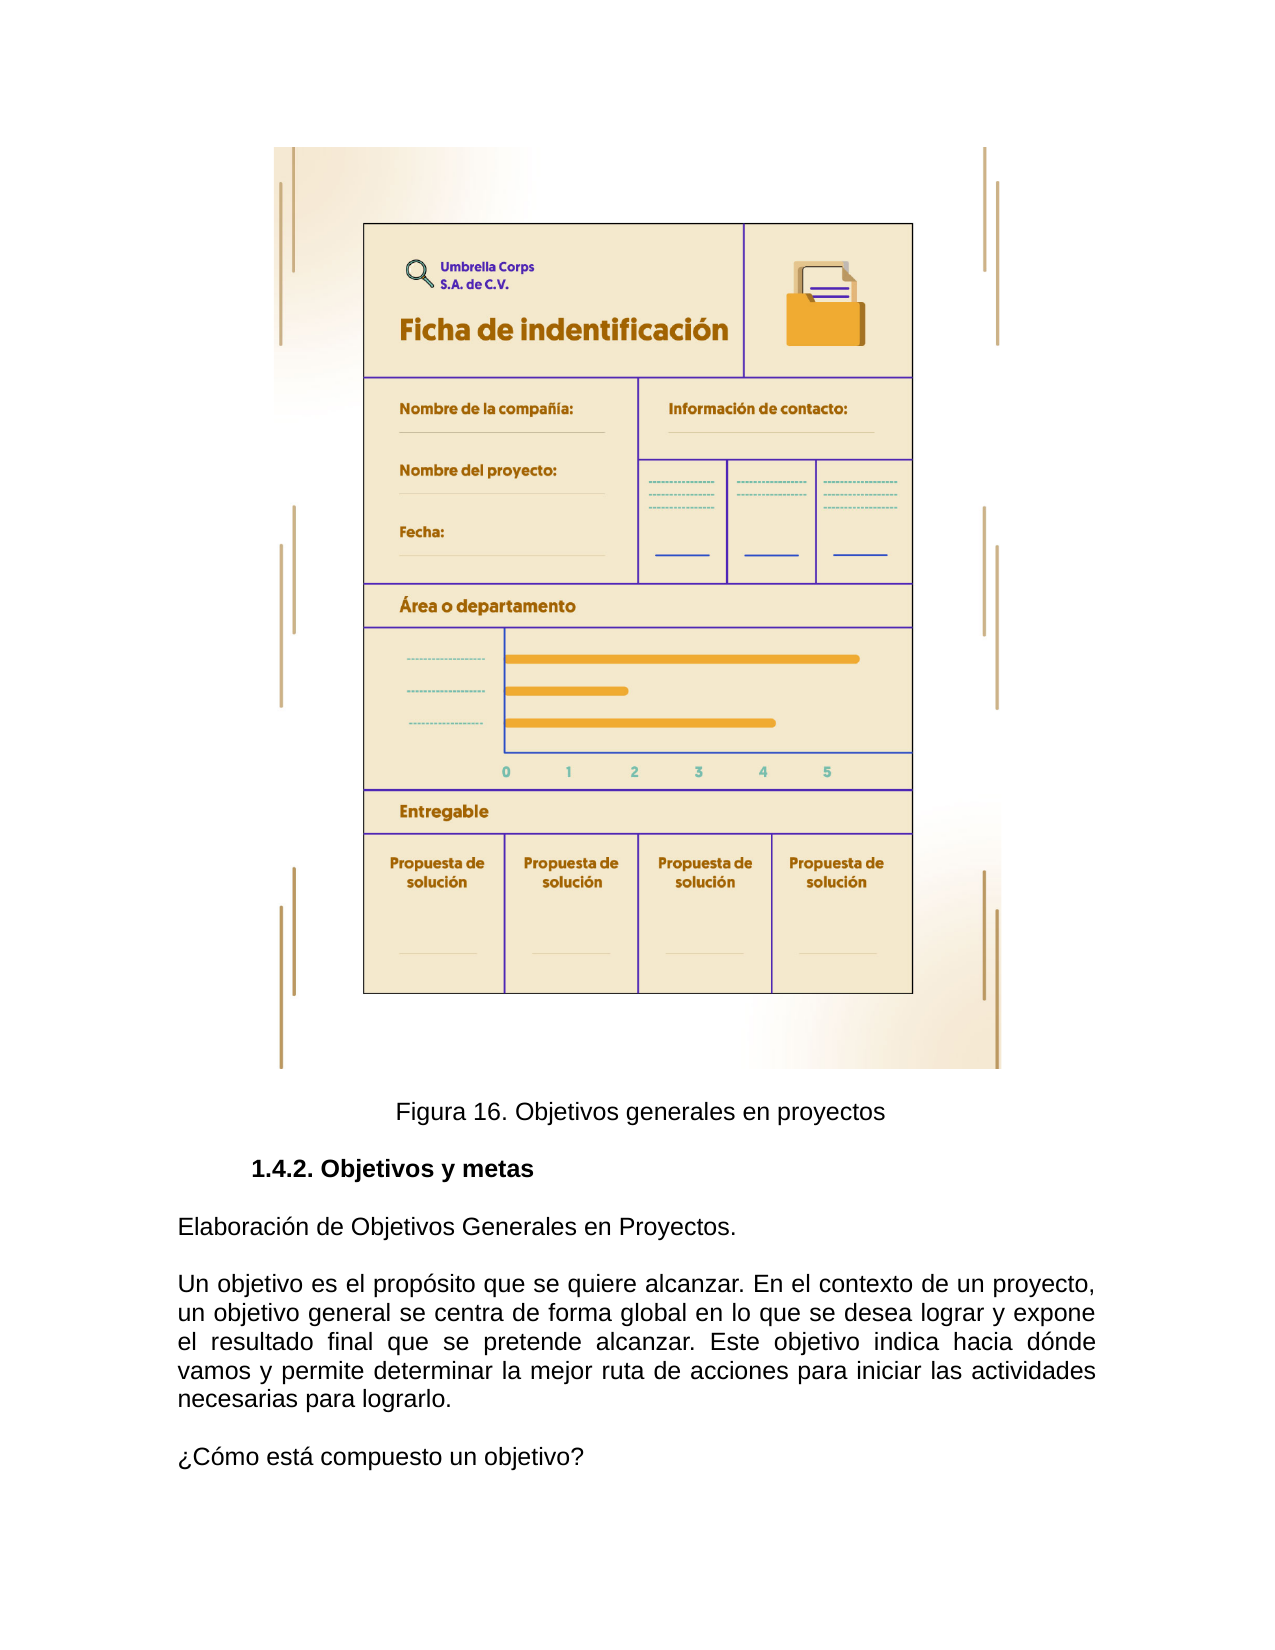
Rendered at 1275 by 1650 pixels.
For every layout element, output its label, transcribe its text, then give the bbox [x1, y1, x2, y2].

text 1.4.2. Objetivos y metas [251, 1154, 1098, 1183]
picture [273, 147, 1002, 1069]
text Un objetivo es el propósito que se quiere alcanzar. En el contexto de un proyecto, un objetivo general se centra de forma global en lo que se desea lograr y expone el resultado final que se pretende alcanzar. Este objetivo indica hacia dónde vamos y permite determinar la mejor ruta de acciones para iniciar las actividades necesarias para lograrlo. [177, 1269, 1098, 1413]
text Figura 16. Objetivos generales en proyectos [177, 1097, 1098, 1126]
text Elaboración de Objetivos Generales en Proyectos. [177, 1212, 1098, 1241]
text ¿Cómo está compuesto un objetivo? [177, 1442, 1098, 1471]
